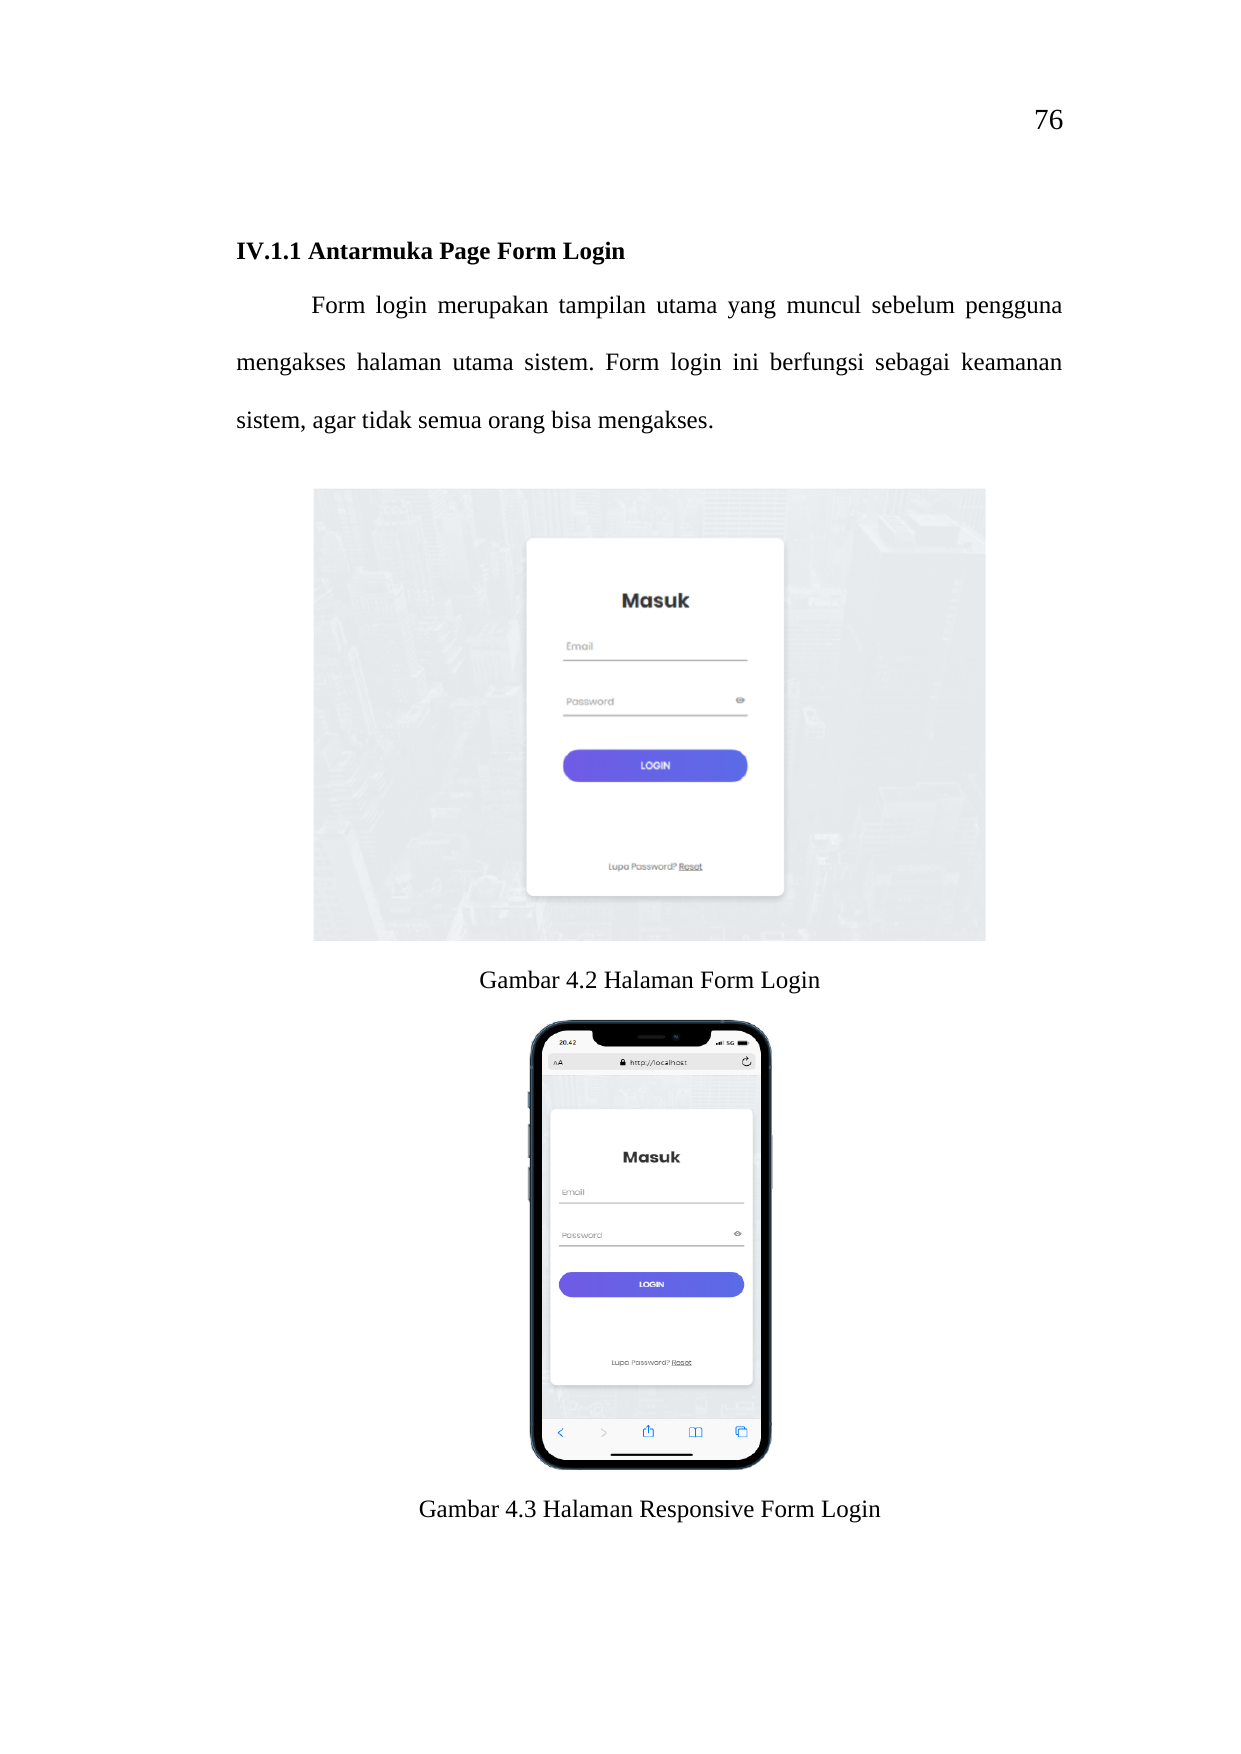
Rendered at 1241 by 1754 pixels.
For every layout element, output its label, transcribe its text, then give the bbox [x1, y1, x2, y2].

text Form login merupakan tampilan utama yang muncul sebelum pengguna mengakses halaman utama sistem. Form login ini berfungsi sebagai keamanan sistem, agar tidak semua orang bisa mengakses. [236, 290, 1063, 434]
text Gambar 4.3 Halaman Responsive Form Login [236, 1494, 1063, 1523]
text Gambar 4.2 Halaman Form Login [236, 965, 1063, 994]
picture [527, 1019, 773, 1470]
picture [313, 487, 986, 941]
subtitle Antarmuka Page Form Login [236, 236, 1063, 265]
